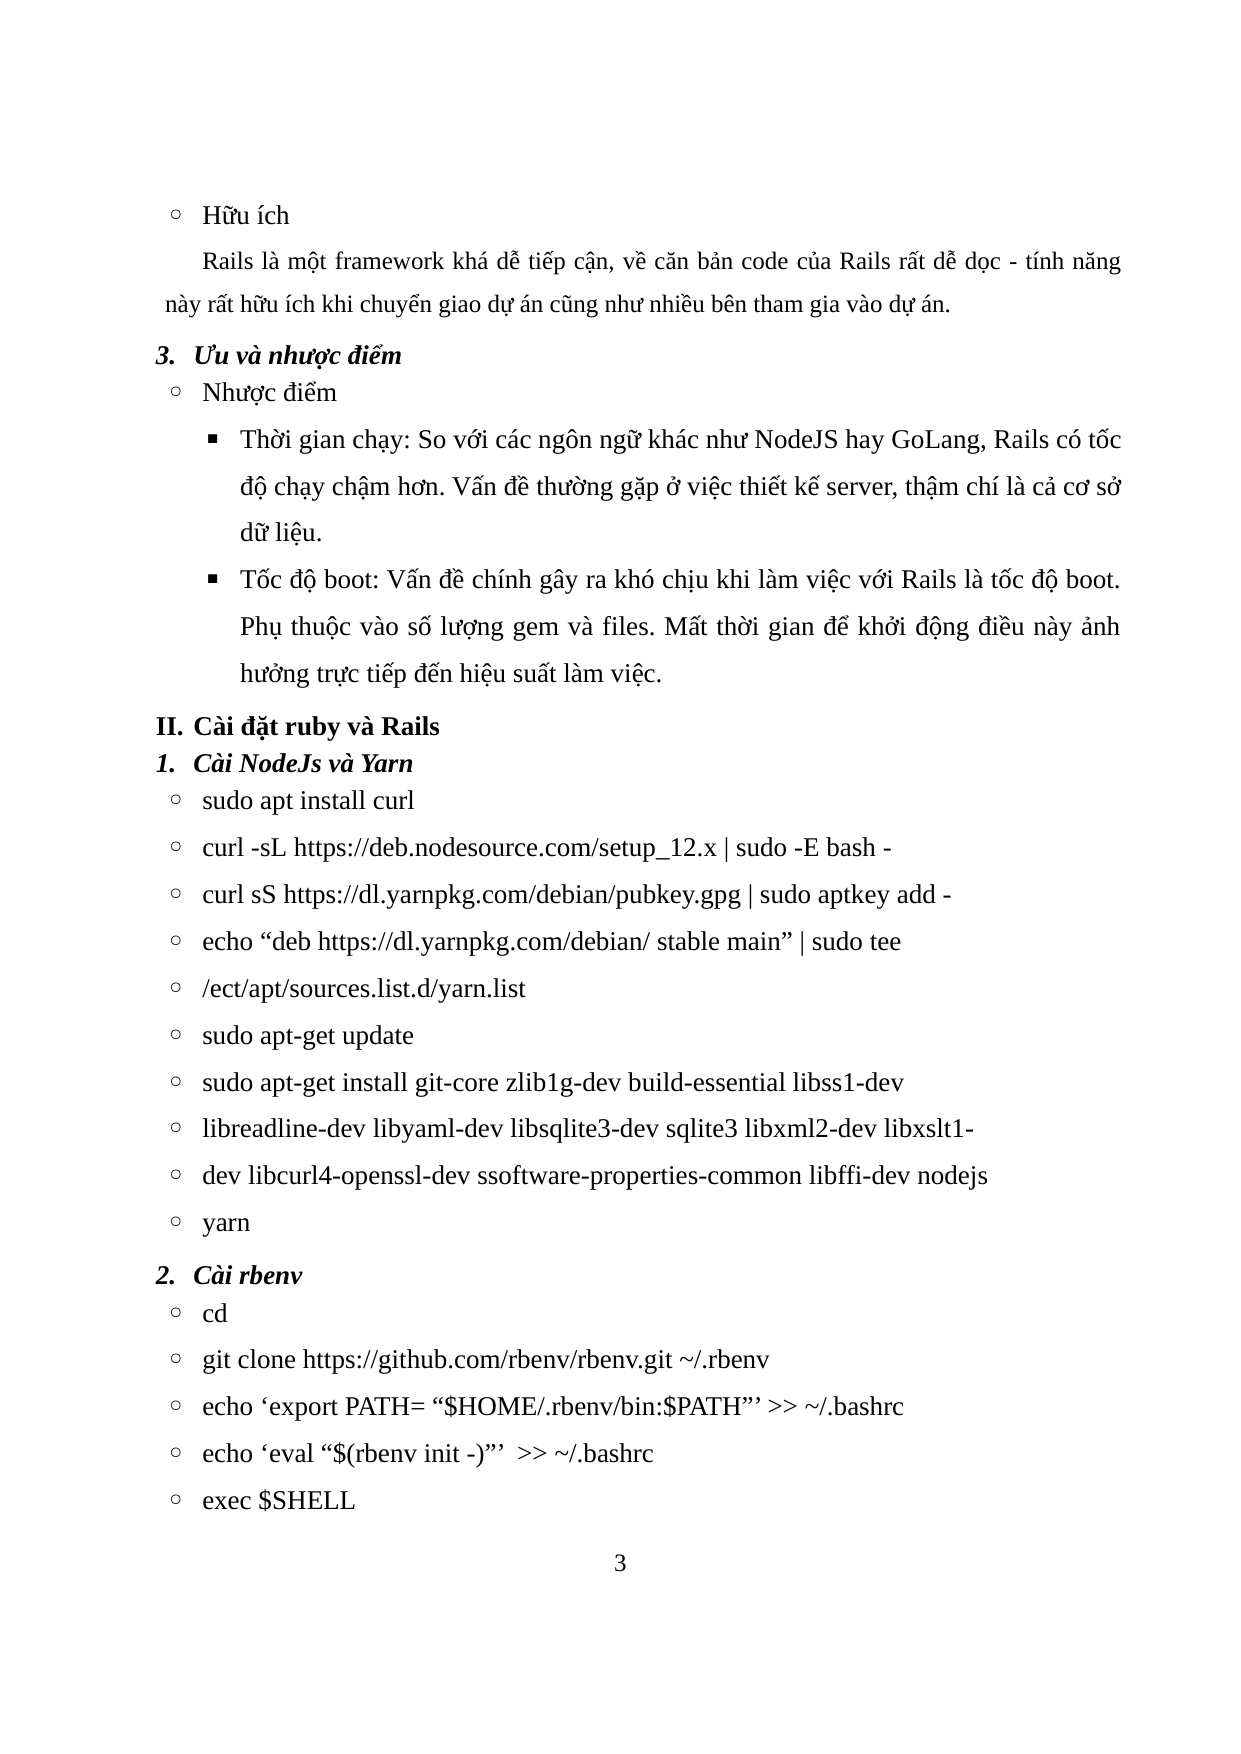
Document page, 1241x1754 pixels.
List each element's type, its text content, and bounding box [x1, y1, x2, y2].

list echo ‘export PATH= “$HOME/.rbenv/bin:$PATH”’ >> ~/.bashrc [165, 1391, 1122, 1422]
list curl sS https://dl.yarnpkg.com/debian/pubkey.gpg | sudo aptkey add - [165, 878, 1122, 909]
subtitle 1. Cài NodeJs và Yarn [156, 747, 1122, 778]
list Tốc độ boot: Vấn đề chính gây ra khó chịu khi làm việc với Rails là tốc độ boot. Phụ thuộc vào số lượng gem và files. Mất thời gian để khởi động điều này ảnh hưởng trực tiếp đến hiệu suất làm việc. [202, 563, 1122, 688]
list exec $SHELL [165, 1484, 1122, 1516]
list curl -sL https://deb.nodesource.com/setup_12.x | sudo -E bash - [165, 831, 1122, 862]
list libreadline-dev libyaml-dev libsqlite3-dev sqlite3 libxml2-dev libxslt1- [165, 1112, 1122, 1144]
list cd [165, 1297, 1122, 1328]
subtitle II. Cài đặt ruby và Rails [156, 709, 1122, 741]
list Thời gian chạy: So với các ngôn ngữ khác như NodeJS hay GoLang, Rails có tốc độ chạy chậm hơn. Vấn đề thường gặp ở việc thiết kế server, thậm chí là cả cơ sở dữ liệu. [202, 423, 1122, 548]
list sudo apt-get update [165, 1019, 1122, 1050]
list Nhược điểm [165, 376, 1122, 407]
subtitle 3. Ưu và nhược điểm [156, 339, 1122, 370]
list dev libcurl4-openssl-dev ssoftware-properties-common libffi-dev nodejs [165, 1159, 1122, 1191]
list /ect/apt/sources.list.d/yarn.list [165, 972, 1122, 1003]
list sudo apt-get install git-core zlib1g-dev build-essential libss1-dev [165, 1066, 1122, 1097]
text Rails là một framework khá dễ tiếp cận, về căn bản code của Rails rất dễ dọc - tính năng này rất hữu ích khi chuyển giao dự án cũng như nhiều bên tham gia vào dự án. [165, 246, 1122, 318]
list echo “deb https://dl.yarnpkg.com/debian/ stable main” | sudo tee [165, 925, 1122, 956]
list git clone https://github.com/rbenv/rbenv.git ~/.rbenv [165, 1344, 1122, 1375]
list Hữu ích [165, 199, 1122, 231]
list sudo apt install curl [165, 784, 1122, 816]
list echo ‘eval “$(rbenv init -)”’ >> ~/.bashrc [165, 1437, 1122, 1469]
list yarn [165, 1206, 1122, 1237]
subtitle 2. Cài rbenv [156, 1259, 1122, 1291]
